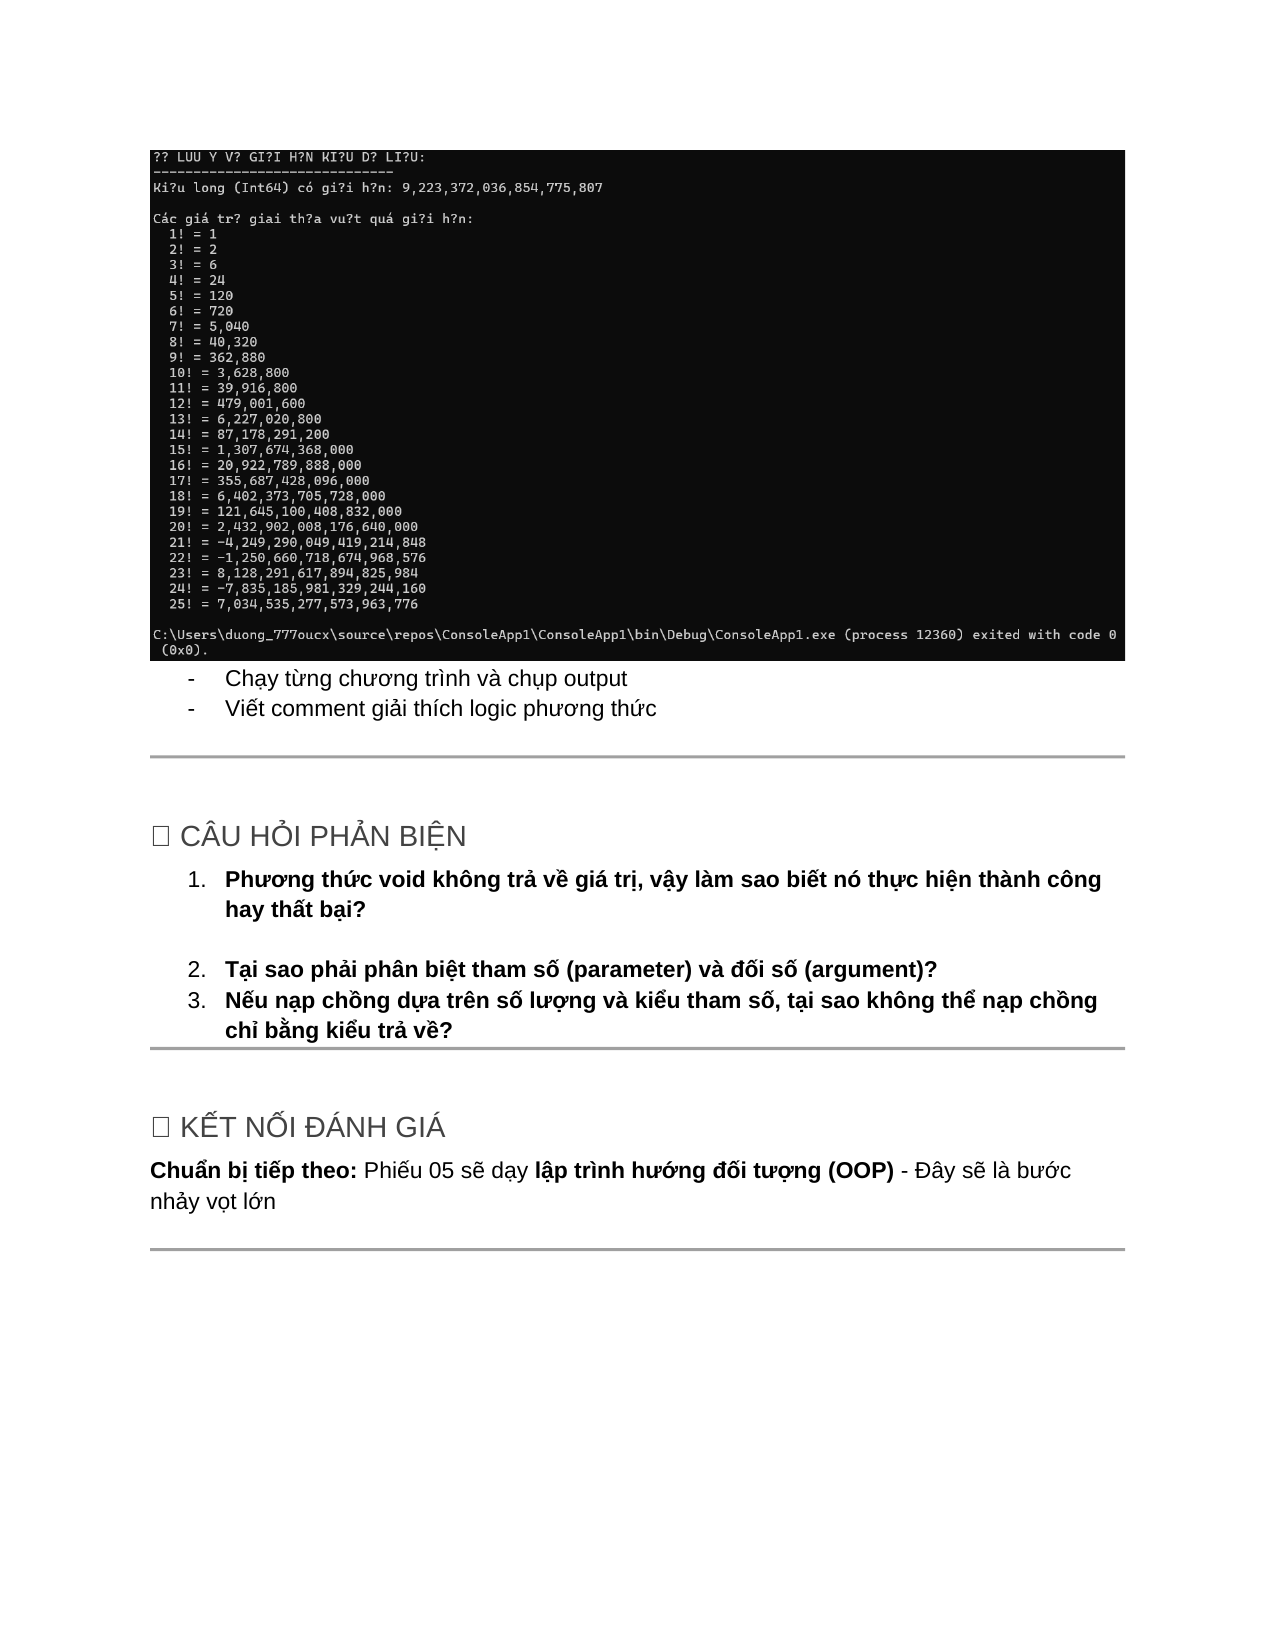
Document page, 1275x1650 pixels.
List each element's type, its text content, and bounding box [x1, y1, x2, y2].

subtitle 🤔 CÂU HỎI PHẢN BIỆN [150, 819, 1125, 852]
list Tại sao phải phân biệt tham số (parameter) và đối số (argument)? [187, 956, 1125, 983]
list Phương thức void không trả về giá trị, vậy làm sao biết nó thực hiện thành công hay thất bại? [187, 866, 1125, 922]
list Viết comment giải thích logic phương thức [187, 695, 1125, 721]
picture [150, 150, 1125, 661]
text Chuẩn bị tiếp theo: Phiếu 05 sẽ dạy lập trình hướng đối tượng (OOP) - Đây sẽ là bước nhảy vọt lớn [150, 1157, 1125, 1214]
list Nếu nạp chồng dựa trên số lượng và kiểu tham số, tại sao không thể nạp chồng chỉ bằng kiểu trả về? [187, 987, 1125, 1043]
list Chạy từng chương trình và chụp output [187, 665, 1125, 691]
subtitle 💫 KẾT NỐI ĐÁNH GIÁ [150, 1111, 1125, 1144]
